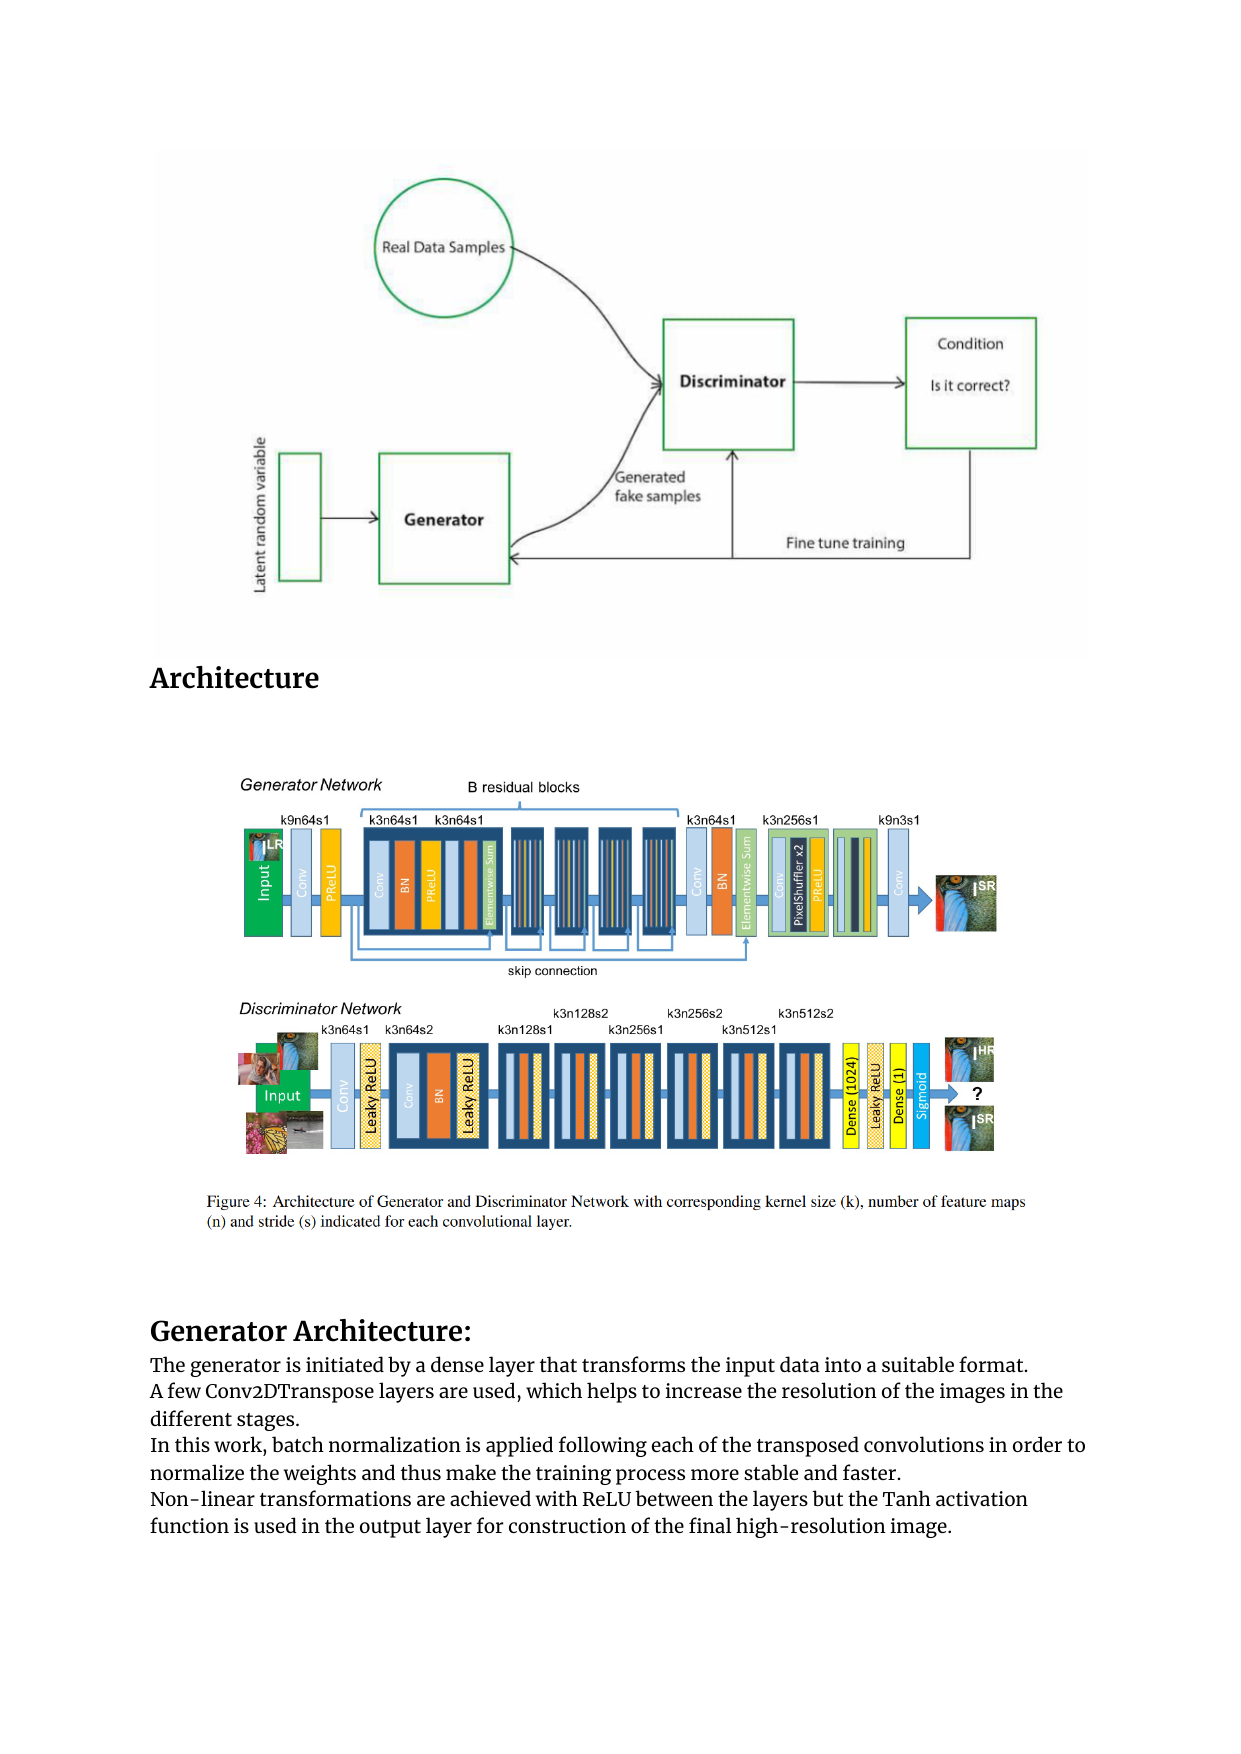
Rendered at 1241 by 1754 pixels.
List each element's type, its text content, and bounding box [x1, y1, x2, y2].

text The generator is initiated by a dense layer that transforms the input data into a suitable format. [150, 1353, 1090, 1377]
picture [150, 150, 1091, 659]
text Non-linear transformations are achieved with ReLU between the layers but the Tanh activation function is used in the output layer for construction of the final high-resolution image. [150, 1488, 1090, 1539]
text A few Conv2DTranspose layers are used, which helps to increase the resolution of the images in the different stages. [150, 1381, 1090, 1431]
text Architecture [150, 662, 1090, 696]
text Generator Architecture: [150, 1314, 1090, 1348]
text In this work, batch normalization is applied following each of the transposed convolutions in order to normalize the weights and thus make the training process more stable and faster. [150, 1434, 1090, 1485]
picture [150, 740, 1091, 1233]
